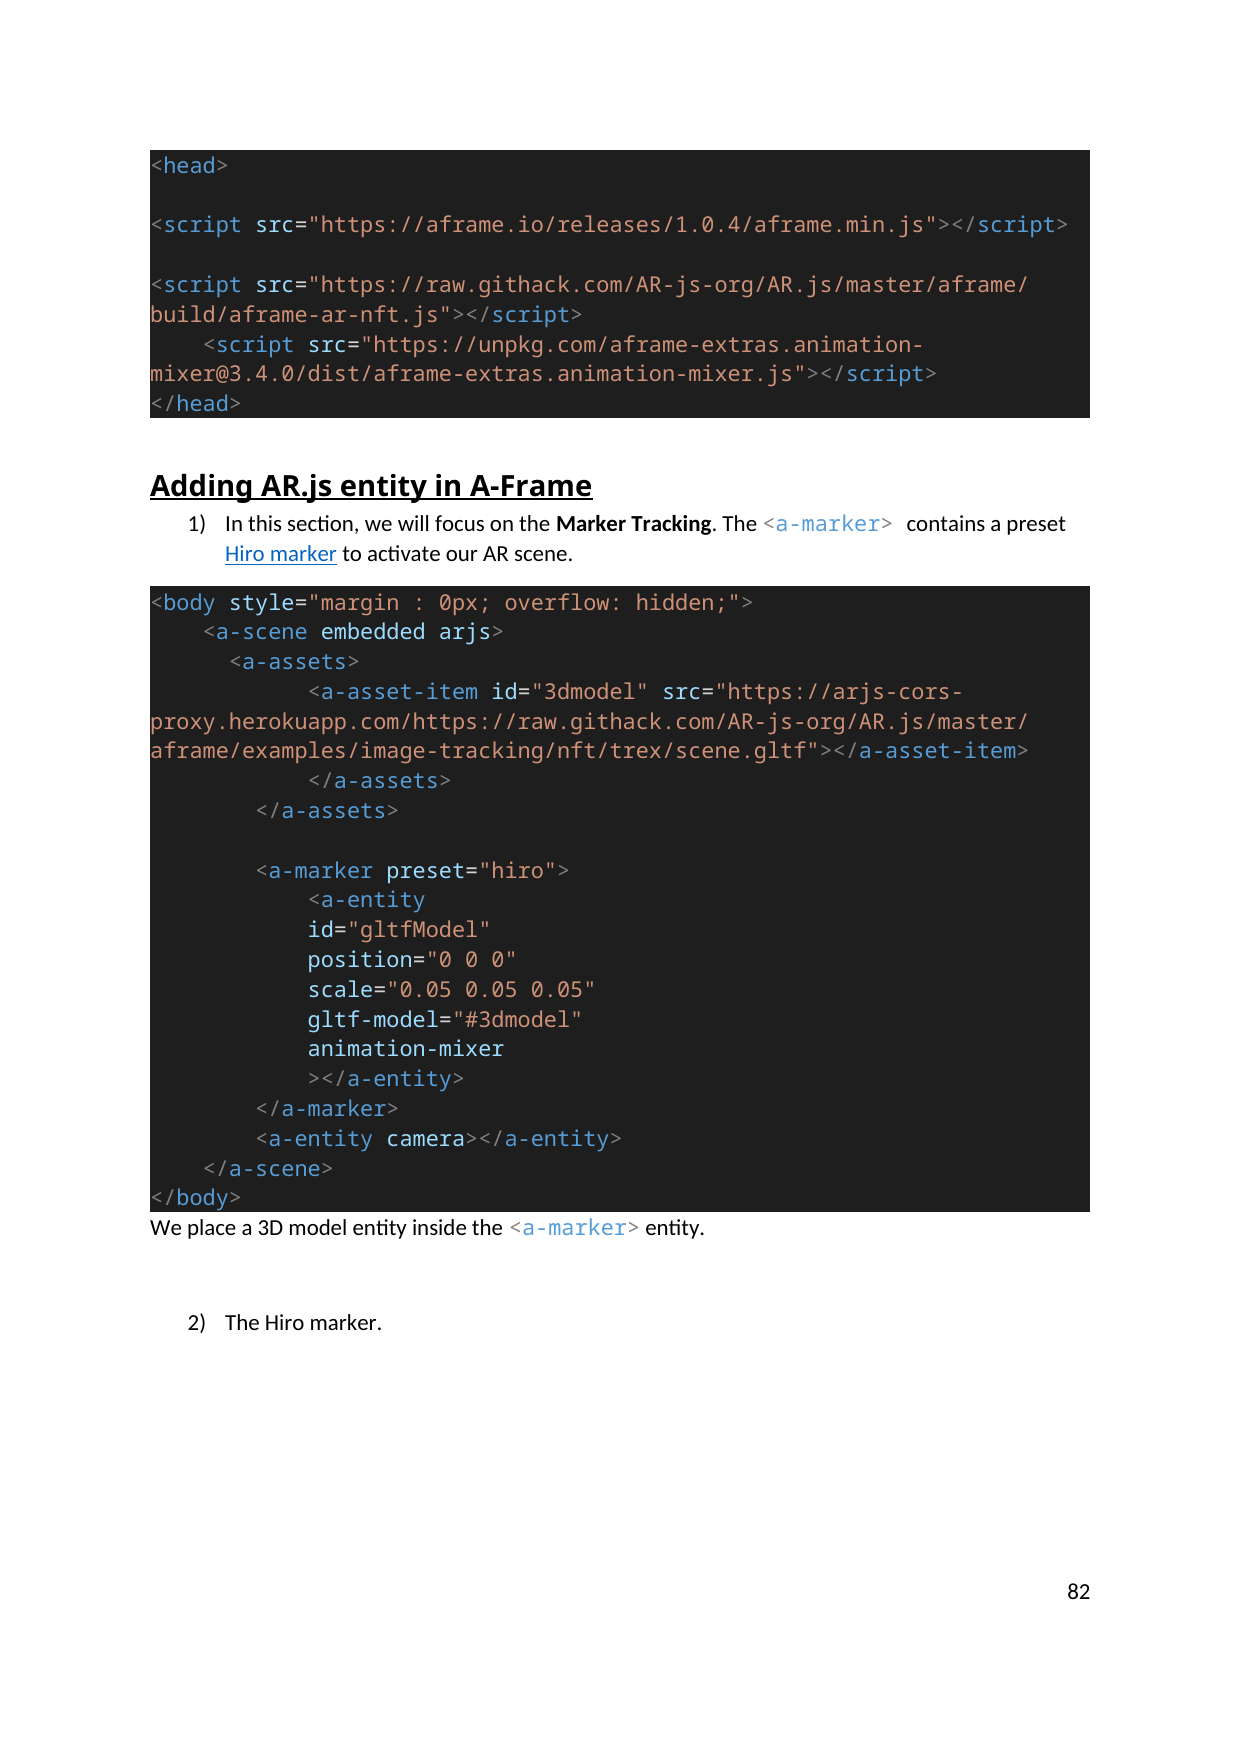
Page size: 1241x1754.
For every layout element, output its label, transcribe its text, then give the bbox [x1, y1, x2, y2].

list In this section, we will focus on the Marker Tracking. The <a-marker> contains a preset Hiro marker to activate our AR scene. [187, 508, 1090, 568]
text <script src="https://aframe.io/releases/1.0.4/aframe.min.js"></script> [150, 180, 1090, 239]
text <a-entity camera></a-entity> [150, 1123, 1090, 1152]
text scale="0.05 0.05 0.05" [150, 974, 1090, 1003]
text </a-marker> [150, 1093, 1090, 1123]
text </a-assets> [150, 765, 1090, 795]
text <head> [150, 150, 1090, 180]
text ></a-entity> [150, 1063, 1090, 1093]
text </head> [150, 388, 1090, 418]
text id="gltfModel" [150, 914, 1090, 944]
text <a-marker preset="hiro"> [150, 854, 1090, 884]
text <a-asset-item id="3dmodel" src="https://arjs-cors-proxy.herokuapp.com/https://raw.githack.com/AR-js-org/AR.js/master/aframe/examples/image-tracking/nft/trex/scene.gltf"></a-asset-item> [150, 676, 1090, 765]
text <a-scene embedded arjs> [150, 616, 1090, 646]
text position="0 0 0" [150, 944, 1090, 974]
text <a-assets> [150, 646, 1090, 676]
text </a-assets> [150, 795, 1090, 825]
text <script src="https://unpkg.com/aframe-extras.animation-mixer@3.4.0/dist/aframe-extras.animation-mixer.js"></script> [150, 328, 1090, 388]
text </a-scene> [150, 1152, 1090, 1182]
list The Hiro marker. [187, 1308, 1090, 1336]
text <script src="https://raw.githack.com/AR-js-org/AR.js/master/aframe/build/aframe-ar-nft.js"></script> [150, 239, 1090, 328]
text </body> [150, 1182, 1090, 1212]
text gltf-model="#3dmodel" [150, 1003, 1090, 1033]
text <a-entity [150, 884, 1090, 914]
text We place a 3D model entity inside the <a-marker> entity. [150, 1212, 1090, 1242]
subtitle Adding AR.js entity in A-Frame [150, 465, 1090, 504]
text animation-mixer [150, 1033, 1090, 1063]
text <body style="margin : 0px; overflow: hidden;"> [150, 586, 1090, 616]
